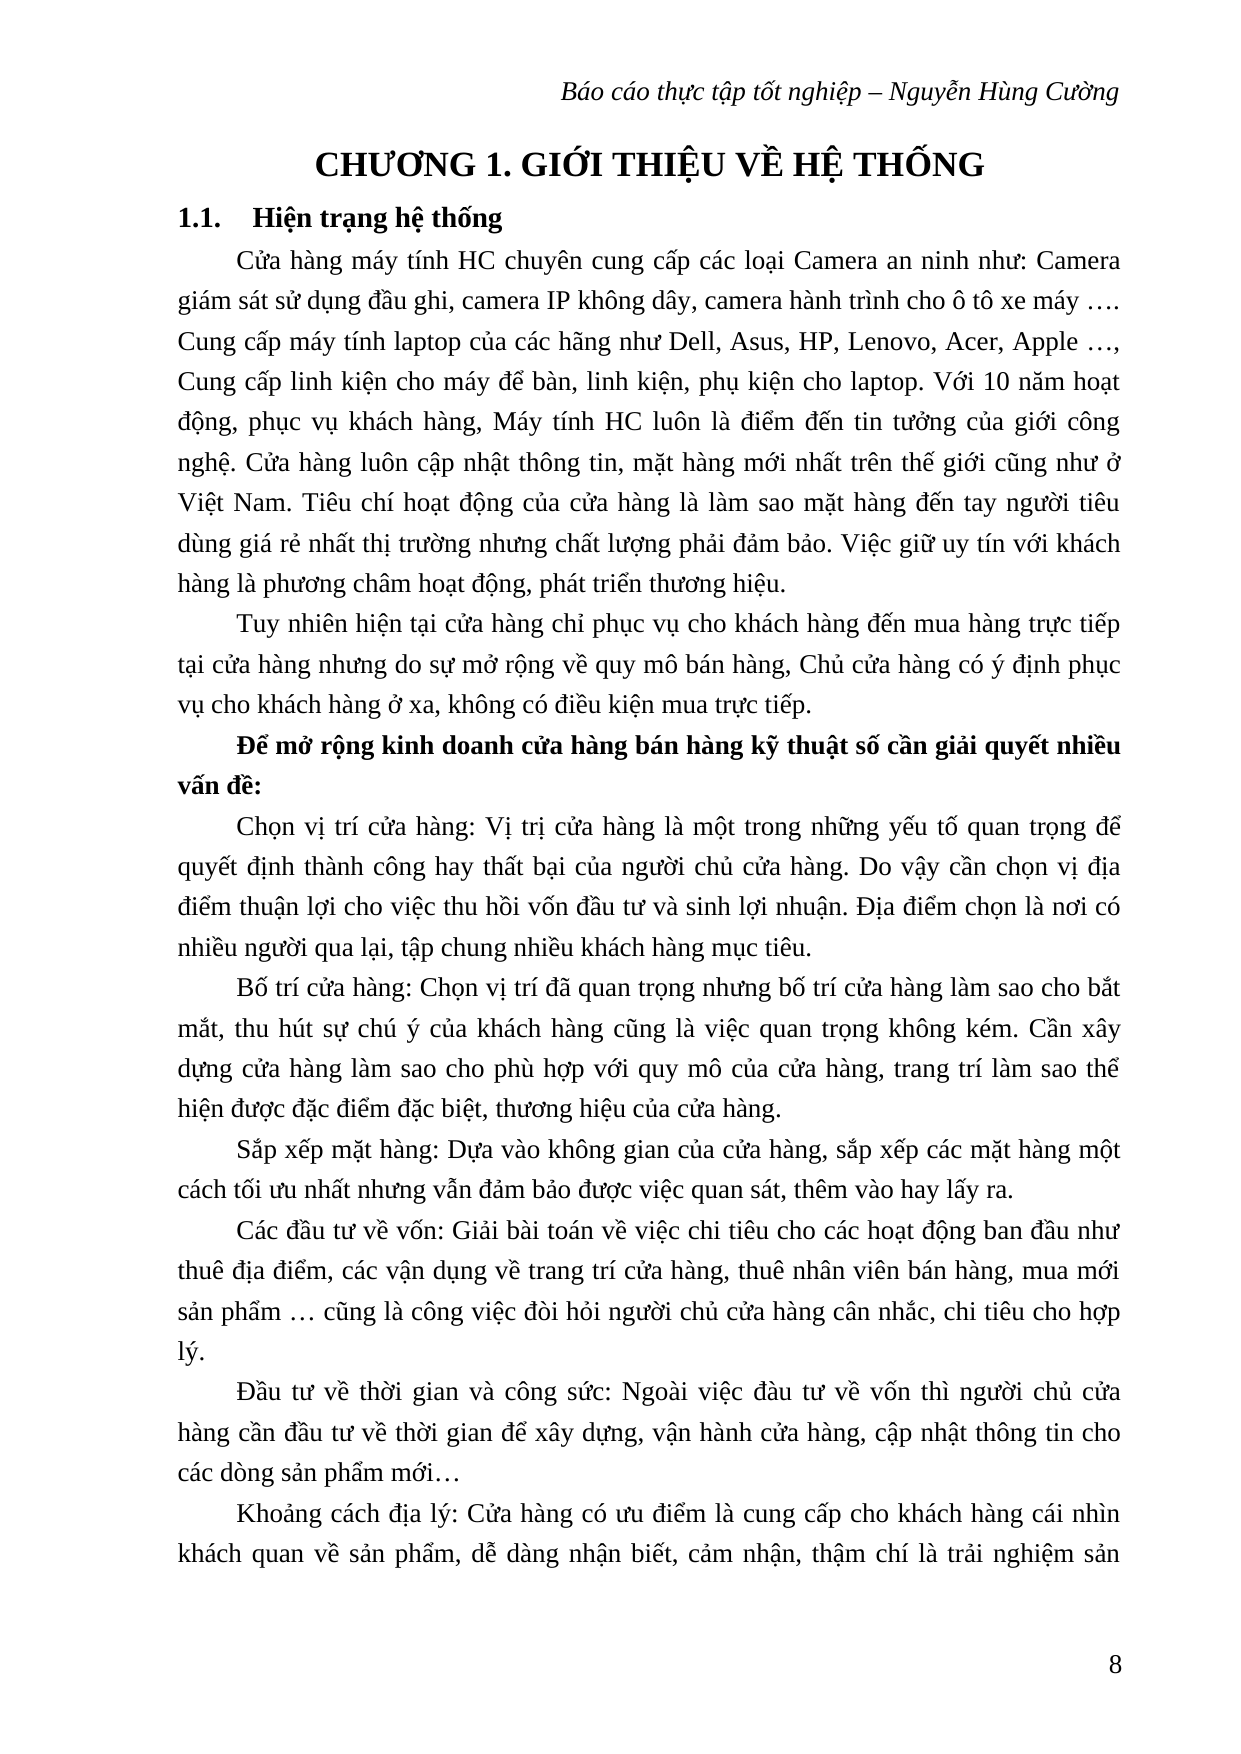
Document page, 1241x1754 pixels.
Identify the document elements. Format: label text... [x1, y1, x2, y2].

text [177, 1497, 1122, 1568]
text Để mở rộng kinh doanh cửa hàng bán hàng kỹ thuật số cần giải quyết nhiều vấn đề: [177, 729, 1122, 800]
text Chọn vị trí cửa hàng: Vị trị cửa hàng là một trong những yếu tố quan trọng để quyết định thành công hay thất bại của người chủ cửa hàng. Do vậy cần chọn vị địa điểm thuận lợi cho việc thu hồi vốn đầu tư và sinh lợi nhuận. Địa điểm chọn là nơi có nhiều người qua lại, tập chung nhiều khách hàng mục tiêu. [177, 810, 1122, 962]
text Sắp xếp mặt hàng: Dựa vào không gian của cửa hàng, sắp xếp các mặt hàng một cách tối ưu nhất nhưng vẫn đảm bảo được việc quan sát, thêm vào hay lấy ra. [177, 1133, 1122, 1204]
subtitle CHƯƠNG 1. GIỚI THIỆU VỀ HỆ THỐNG [177, 143, 1122, 184]
subtitle Hiện trạng hệ thống [177, 200, 1122, 234]
text Cửa hàng máy tính HC chuyên cung cấp các loại Camera an ninh như: Camera giám sát sử dụng đầu ghi, camera IP không dây, camera hành trình cho ô tô xe máy …. Cung cấp máy tính laptop của các hãng như Dell, Asus, HP, Lenovo, Acer, Apple …, Cung cấp linh kiện cho máy để bàn, linh kiện, phụ kiện cho laptop. Với 10 năm hoạt động, phục vụ khách hàng, Máy tính HC luôn là điểm đến tin tưởng của giới công nghệ. Cửa hàng luôn cập nhật thông tin, mặt hàng mới nhất trên thế giới cũng như ở Việt Nam. Tiêu chí hoạt động của cửa hàng là làm sao mặt hàng đến tay người tiêu dùng giá rẻ nhất thị trường nhưng chất lượng phải đảm bảo. Việc giữ uy tín với khách hàng là phương châm hoạt động, phát triển thương hiệu. [177, 244, 1122, 598]
text Các đầu tư về vốn: Giải bài toán về việc chi tiêu cho các hoạt động ban đầu như thuê địa điểm, các vận dụng về trang trí cửa hàng, thuê nhân viên bán hàng, mua mới sản phẩm … cũng là công việc đòi hỏi người chủ cửa hàng cân nhắc, chi tiêu cho hợp lý. [177, 1214, 1122, 1366]
text Đầu tư về thời gian và công sức: Ngoài việc đàu tư về vốn thì người chủ cửa hàng cần đầu tư về thời gian để xây dựng, vận hành cửa hàng, cập nhật thông tin cho các dòng sản phẩm mới… [177, 1376, 1122, 1487]
text Tuy nhiên hiện tại cửa hàng chỉ phục vụ cho khách hàng đến mua hàng trực tiếp tại cửa hàng nhưng do sự mở rộng về quy mô bán hàng, Chủ cửa hàng có ý định phục vụ cho khách hàng ở xa, không có điều kiện mua trực tiếp. [177, 608, 1122, 719]
text Bố trí cửa hàng: Chọn vị trí đã quan trọng nhưng bố trí cửa hàng làm sao cho bắt mắt, thu hút sự chú ý của khách hàng cũng là việc quan trọng không kém. Cần xây dựng cửa hàng làm sao cho phù hợp với quy mô của cửa hàng, trang trí làm sao thể hiện được đặc điểm đặc biệt, thương hiệu của cửa hàng. [177, 971, 1122, 1124]
